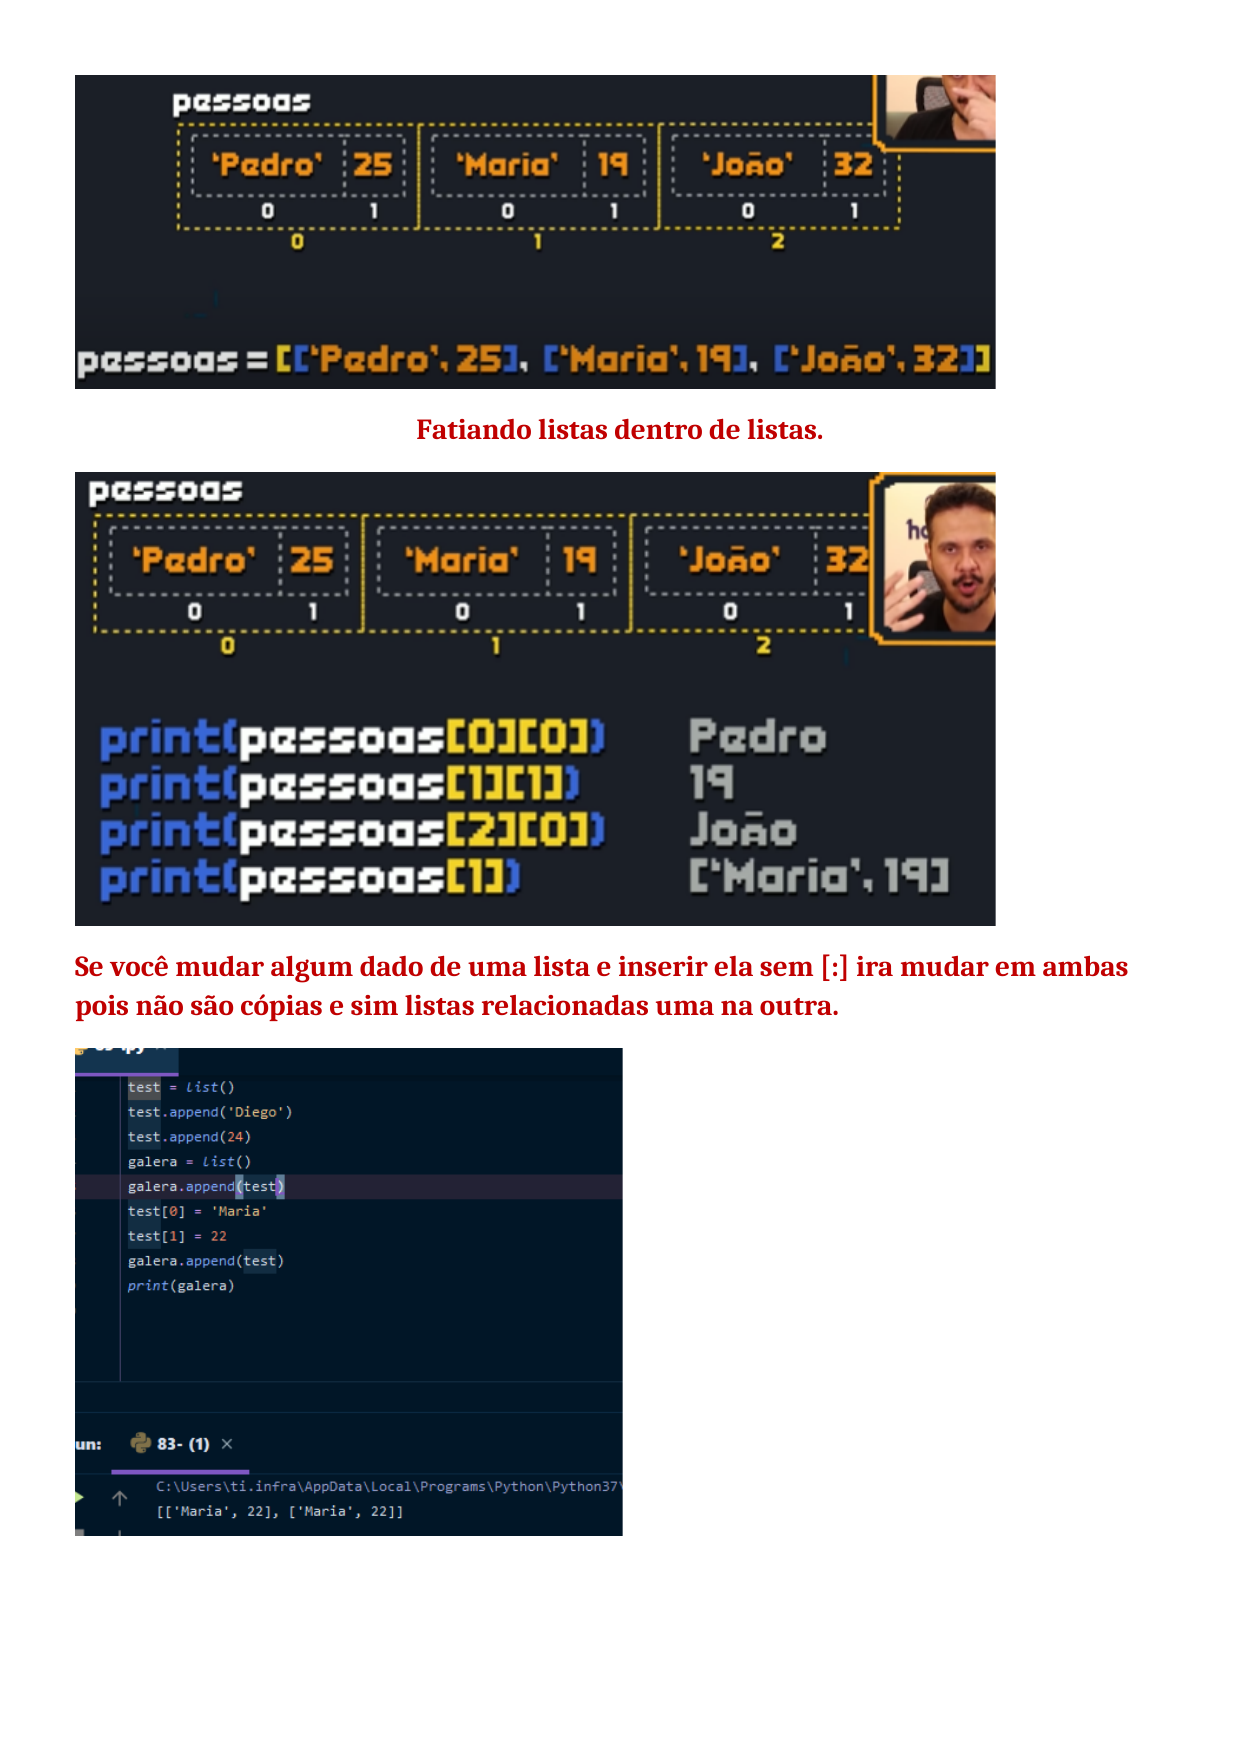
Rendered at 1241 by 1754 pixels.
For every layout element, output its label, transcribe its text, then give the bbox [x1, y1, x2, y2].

text Fatiando listas dentro de listas. [75, 413, 1165, 447]
picture [75, 75, 996, 389]
picture [75, 472, 996, 926]
picture [75, 1048, 623, 1536]
text Se você mudar algum dado de uma lista e inserir ela sem [:] ira mudar em ambas pois não são cópias e sim listas relacionadas uma na outra. [75, 950, 1165, 1022]
